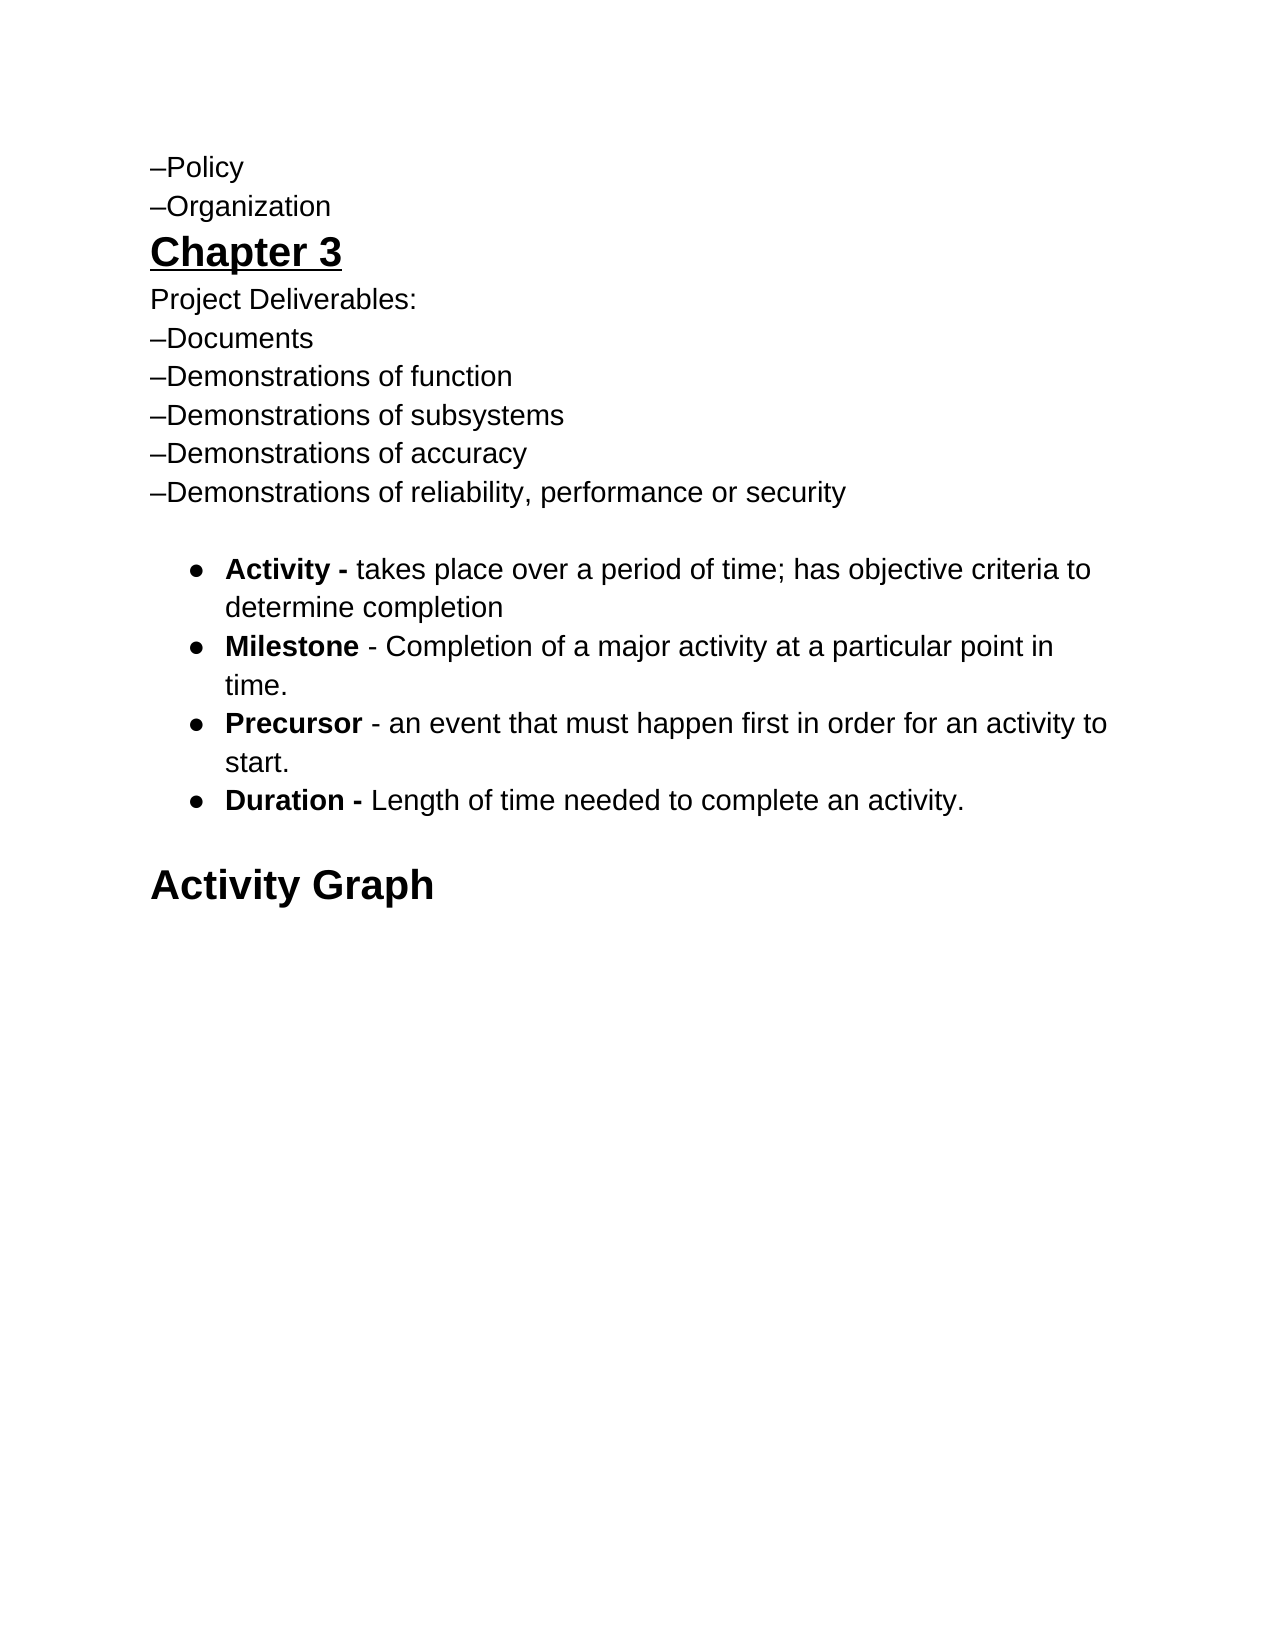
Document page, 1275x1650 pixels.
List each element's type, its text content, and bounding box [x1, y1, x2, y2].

list Milestone - Completion of a major activity at a particular point in time. [187, 629, 1125, 701]
text –Demonstrations of accuracy [150, 436, 1125, 470]
text –Demonstrations of subsystems [150, 398, 1125, 431]
text –Organization [150, 188, 1125, 222]
text –Documents [150, 321, 1125, 354]
text –Demonstrations of function [150, 359, 1125, 393]
text –Policy [150, 150, 1125, 183]
text Project Deliverables: [150, 282, 1125, 316]
text Activity Graph [150, 860, 1125, 908]
list Activity - takes place over a period of time; has objective criteria to determine completion [187, 552, 1125, 624]
text –Demonstrations of reliability, performance or security [150, 475, 1125, 508]
text Chapter 3 [150, 227, 1125, 275]
list Duration - Length of time needed to complete an activity. [187, 783, 1125, 817]
list Precursor - an event that must happen first in order for an activity to start. [187, 706, 1125, 778]
